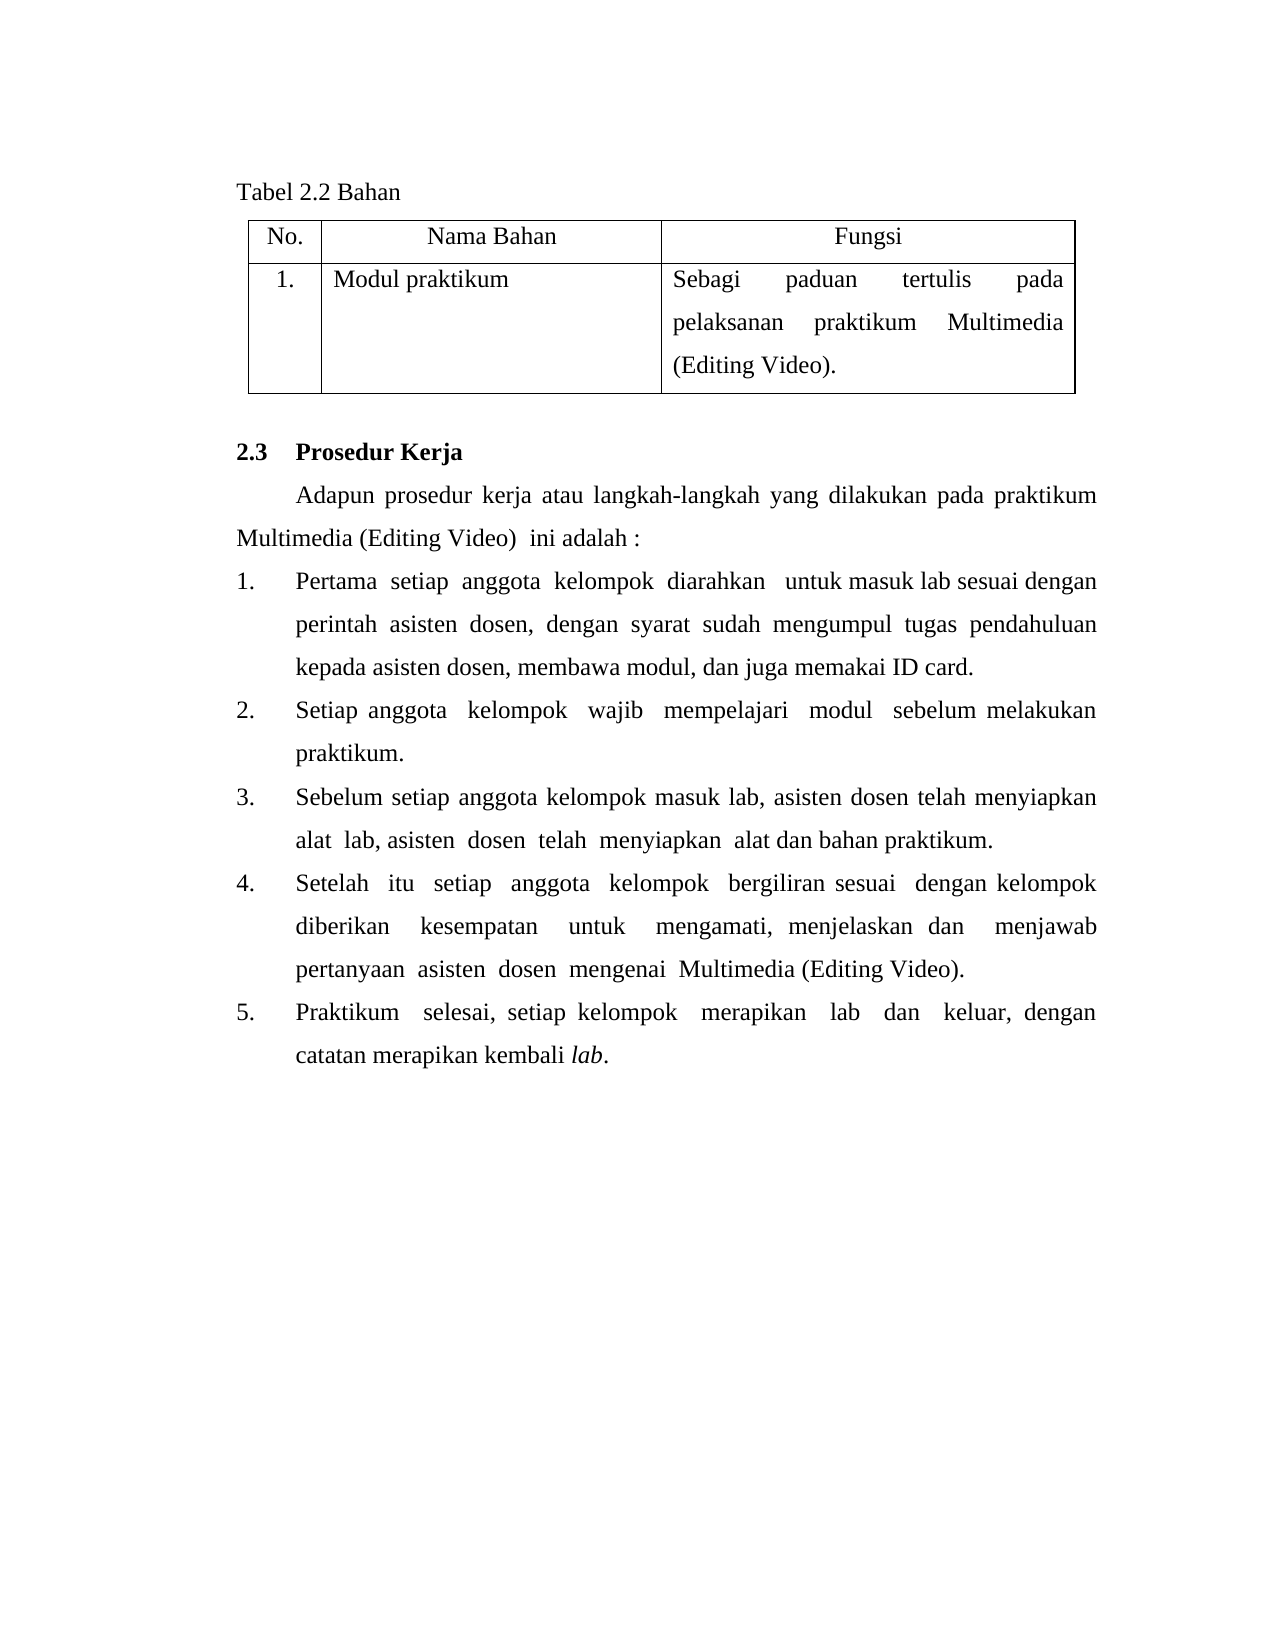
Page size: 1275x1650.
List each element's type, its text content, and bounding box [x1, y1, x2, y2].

text 2.3 Prosedur Kerja [236, 437, 1098, 465]
text Adapun prosedur kerja atau langkah-langkah yang dilakukan pada praktikum Multimedia (Editing Video) ini adalah : [236, 480, 1098, 552]
list Sebelum setiap anggota kelompok masuk lab, asisten dosen telah menyiapkan alat lab, asisten dosen telah menyiapkan alat dan bahan praktikum. [236, 782, 1098, 853]
table_cell 1. [249, 264, 321, 392]
list Setelah itu setiap anggota kelompok bergiliran sesuai dengan kelompok diberikan kesempatan untuk mengamati, menjelaskan dan menjawab pertanyaan asisten dosen mengenai Multimedia (Editing Video). [236, 868, 1098, 983]
list Setiap anggota kelompok wajib mempelajari modul sebelum melakukan praktikum. [236, 695, 1098, 767]
list Praktikum selesai, setiap kelompok merapikan lab dan keluar, dengan catatan merapikan kembali lab. [236, 997, 1098, 1069]
table_header Fungsi [662, 221, 1074, 263]
table_header No. [249, 221, 321, 263]
table_header Nama Bahan [322, 221, 661, 263]
table_cell Modul praktikum [322, 264, 661, 392]
text Tabel 2.2 Bahan [236, 177, 1098, 206]
table_cell Sebagi paduan tertulis pada pelaksanan praktikum Multimedia (Editing Video). [662, 264, 1074, 392]
list Pertama setiap anggota kelompok diarahkan untuk masuk lab sesuai dengan perintah asisten dosen, dengan syarat sudah mengumpul tugas pendahuluan kepada asisten dosen, membawa modul, dan juga memakai ID card. [236, 566, 1098, 681]
